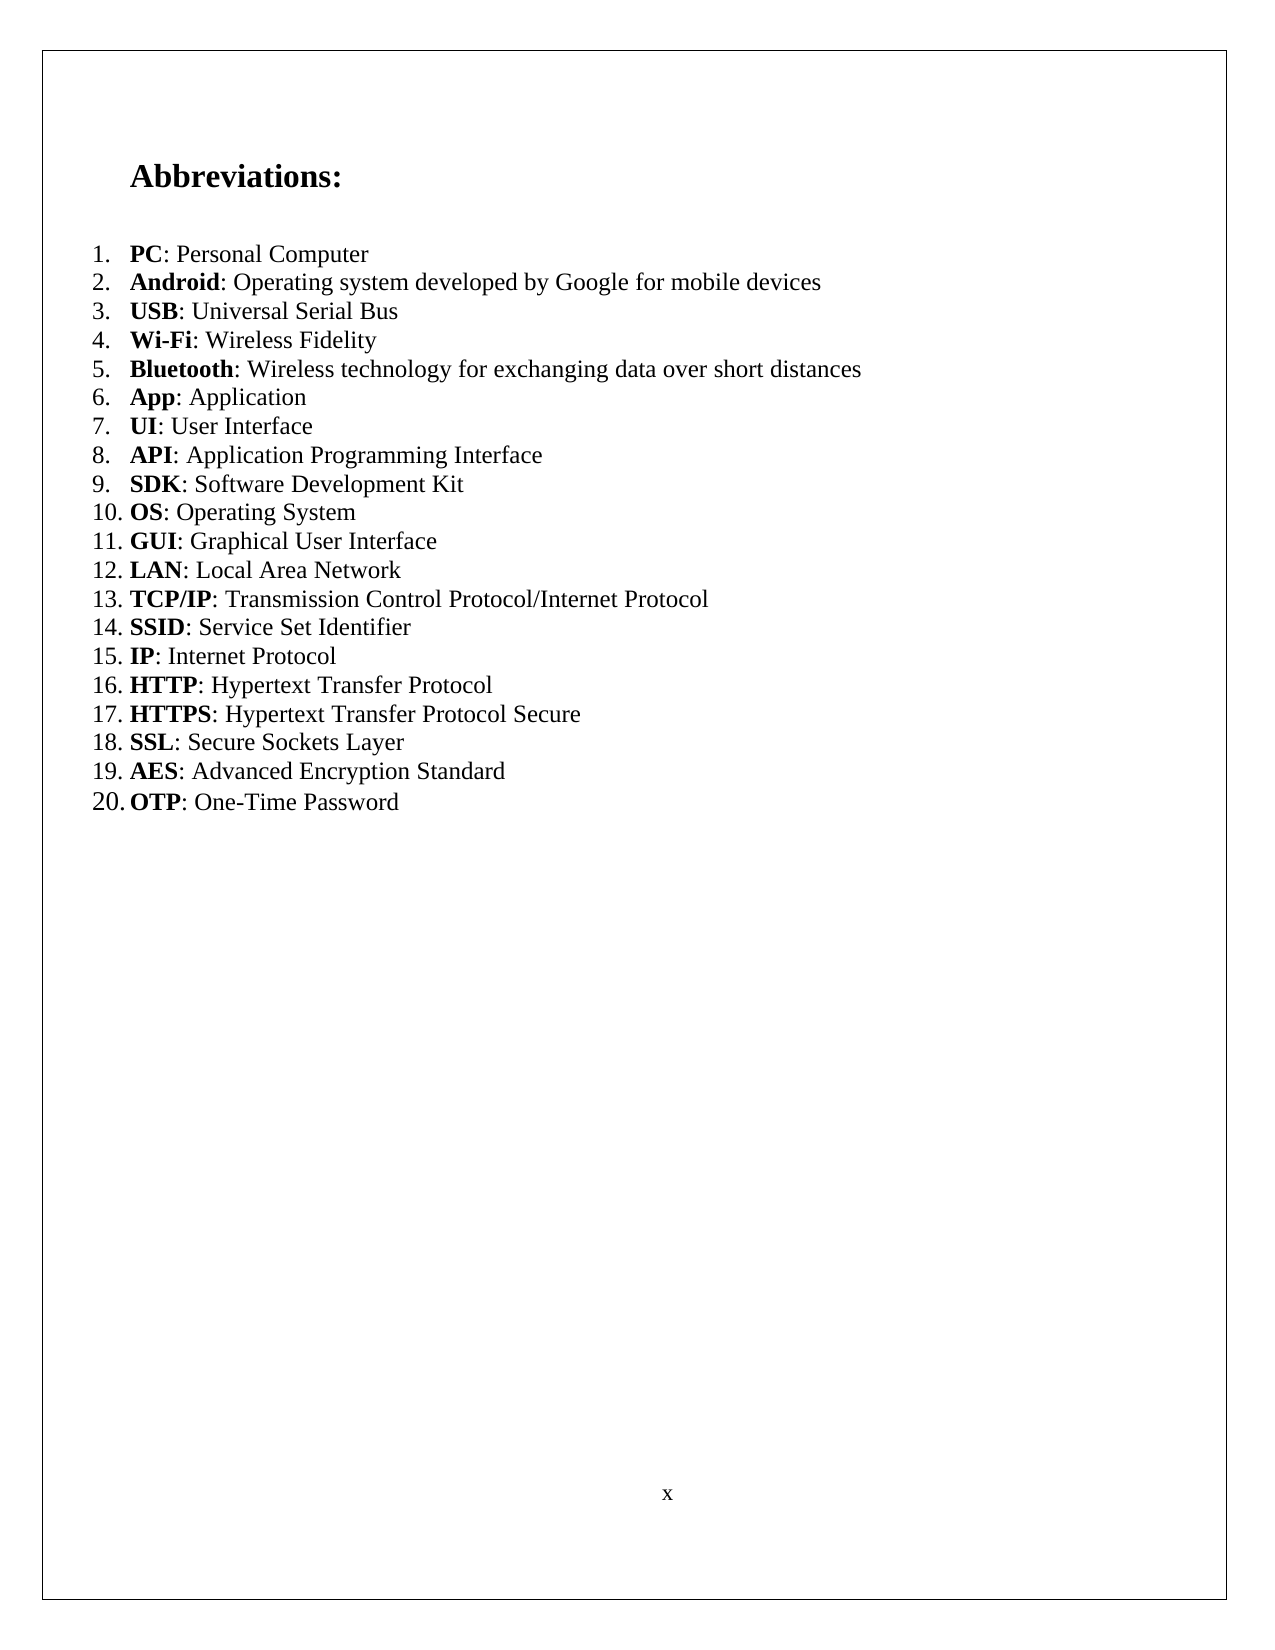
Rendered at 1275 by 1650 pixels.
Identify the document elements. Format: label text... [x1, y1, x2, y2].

list HTTPS: Hypertext Transfer Protocol Secure [92, 699, 1226, 727]
list OS: Operating System [92, 497, 1226, 526]
text Abbreviations: [129, 156, 1226, 194]
list Wi-Fi: Wireless Fidelity [92, 325, 1226, 354]
list Bluetooth: Wireless technology for exchanging data over short distances [92, 354, 1226, 382]
list SDK: Software Development Kit [92, 469, 1226, 497]
list Android: Operating system developed by Google for mobile devices [92, 267, 1226, 296]
list API: Application Programming Interface [92, 440, 1226, 469]
list USB: Universal Serial Bus [92, 296, 1226, 325]
list SSL: Secure Sockets Layer [92, 727, 1226, 756]
list GUI: Graphical User Interface [92, 526, 1226, 555]
list UI: User Interface [92, 411, 1226, 440]
list App: Application [92, 382, 1226, 411]
list OTP: One-Time Password [92, 785, 1226, 816]
list TCP/IP: Transmission Control Protocol/Internet Protocol [92, 584, 1226, 612]
list HTTP: Hypertext Transfer Protocol [92, 670, 1226, 699]
list IP: Internet Protocol [92, 641, 1226, 670]
list SSID: Service Set Identifier [92, 612, 1226, 641]
list AES: Advanced Encryption Standard [92, 756, 1226, 785]
list PC: Personal Computer [92, 239, 1226, 267]
list LAN: Local Area Network [92, 555, 1226, 584]
